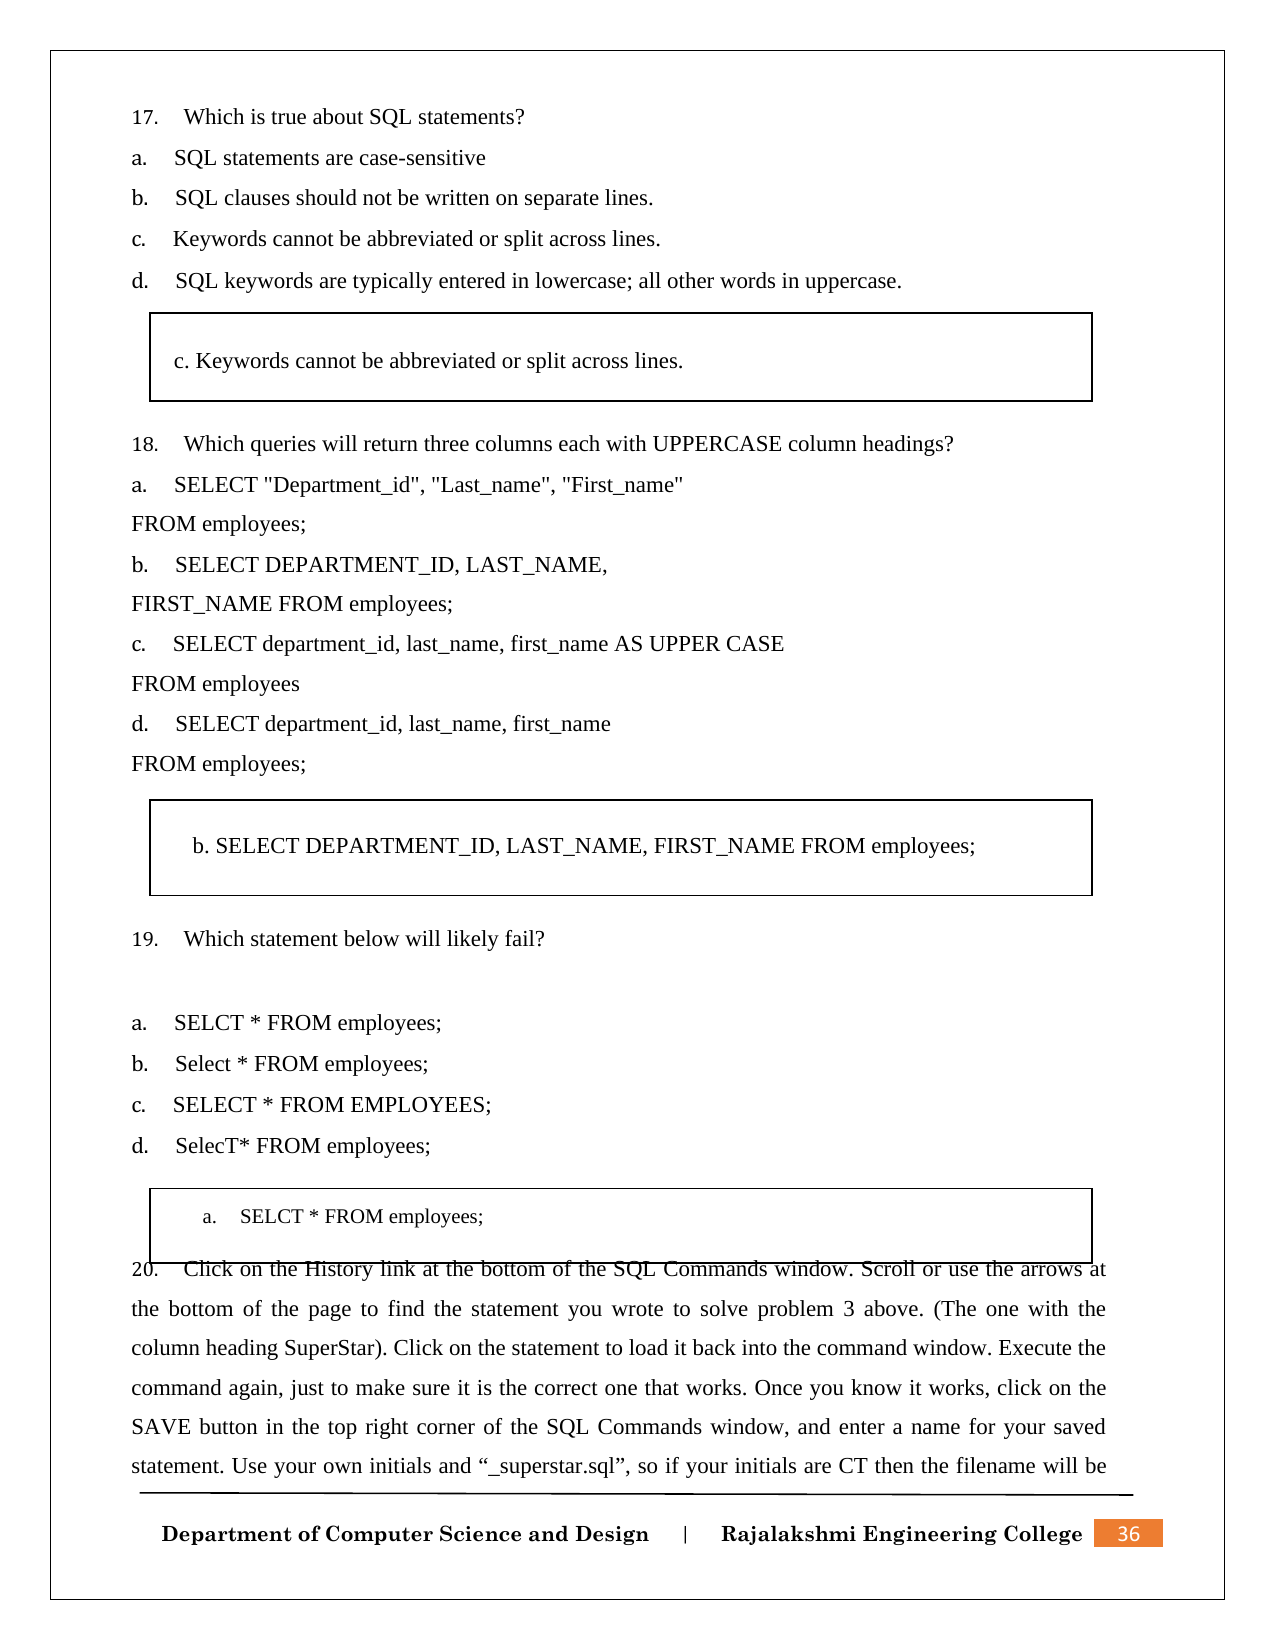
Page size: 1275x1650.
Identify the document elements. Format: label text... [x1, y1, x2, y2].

list Which is true about SQL statements? [131, 103, 1144, 129]
list SELECT * FROM EMPLOYEES; [131, 1090, 1144, 1117]
list SELECT DEPARTMENT_ID, LAST_NAME, FIRST_NAME FROM employees; [131, 550, 729, 617]
list Keywords cannot be abbreviated or split across lines. [131, 225, 1144, 252]
list Which statement below will likely fail? [131, 925, 1144, 952]
list SELECT department_id, last_name, first_name FROM employees; [131, 710, 644, 776]
list SQL statements are case-sensitive [131, 143, 1144, 170]
list SELCT * FROM employees; [131, 1008, 1144, 1035]
list Select * FROM employees; [131, 1049, 1144, 1076]
list SELECT "Department_id", "Last_name", "First_name" FROM employees; [131, 470, 712, 537]
list SQL clauses should not be written on separate lines. [131, 184, 1144, 211]
text b. SELECT DEPARTMENT_ID, LAST_NAME, FIRST_NAME FROM employees; [152, 832, 994, 858]
list SQL keywords are typically entered in lowercase; all other words in uppercase. [131, 266, 1144, 293]
list SELECT department_id, last_name, first_name AS UPPER CASE FROM employees [131, 630, 806, 696]
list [131, 1255, 1108, 1479]
text c. Keywords cannot be abbreviated or split across lines. [174, 348, 1144, 374]
list SelecT* FROM employees; [131, 1131, 1144, 1158]
list Which queries will return three columns each with UPPERCASE column headings? [131, 430, 1144, 457]
